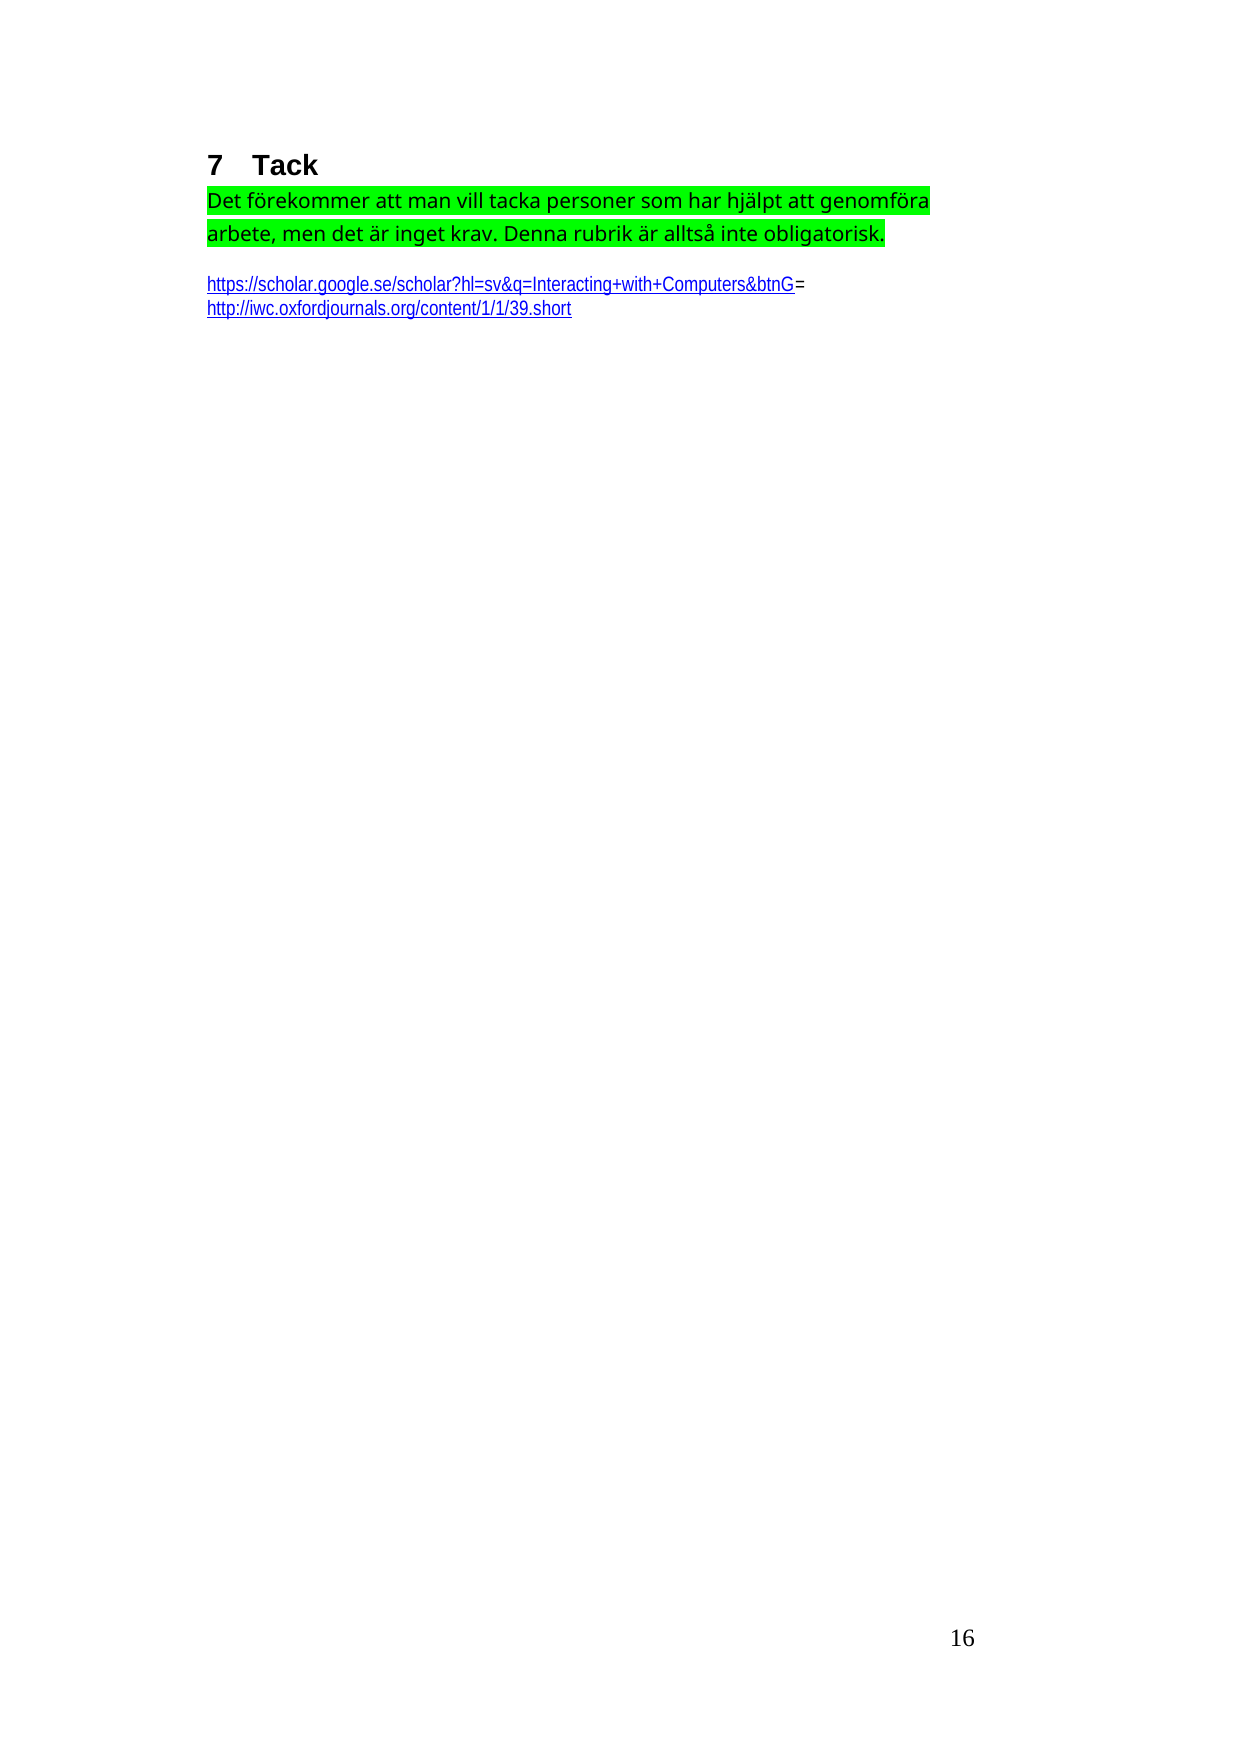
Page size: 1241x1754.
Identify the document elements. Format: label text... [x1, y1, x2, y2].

text Det förekommer att man vill tacka personer som har hjälpt att genomföra arbete, men det är inget krav. Denna rubrik är alltså inte obligatorisk. [207, 186, 974, 247]
subtitle Tack [207, 148, 974, 181]
text http://iwc.oxfordjournals.org/content/1/1/39.short [207, 296, 974, 320]
text https://scholar.google.se/scholar?hl=sv&q=Interacting+with+Computers&btnG= [207, 272, 974, 296]
